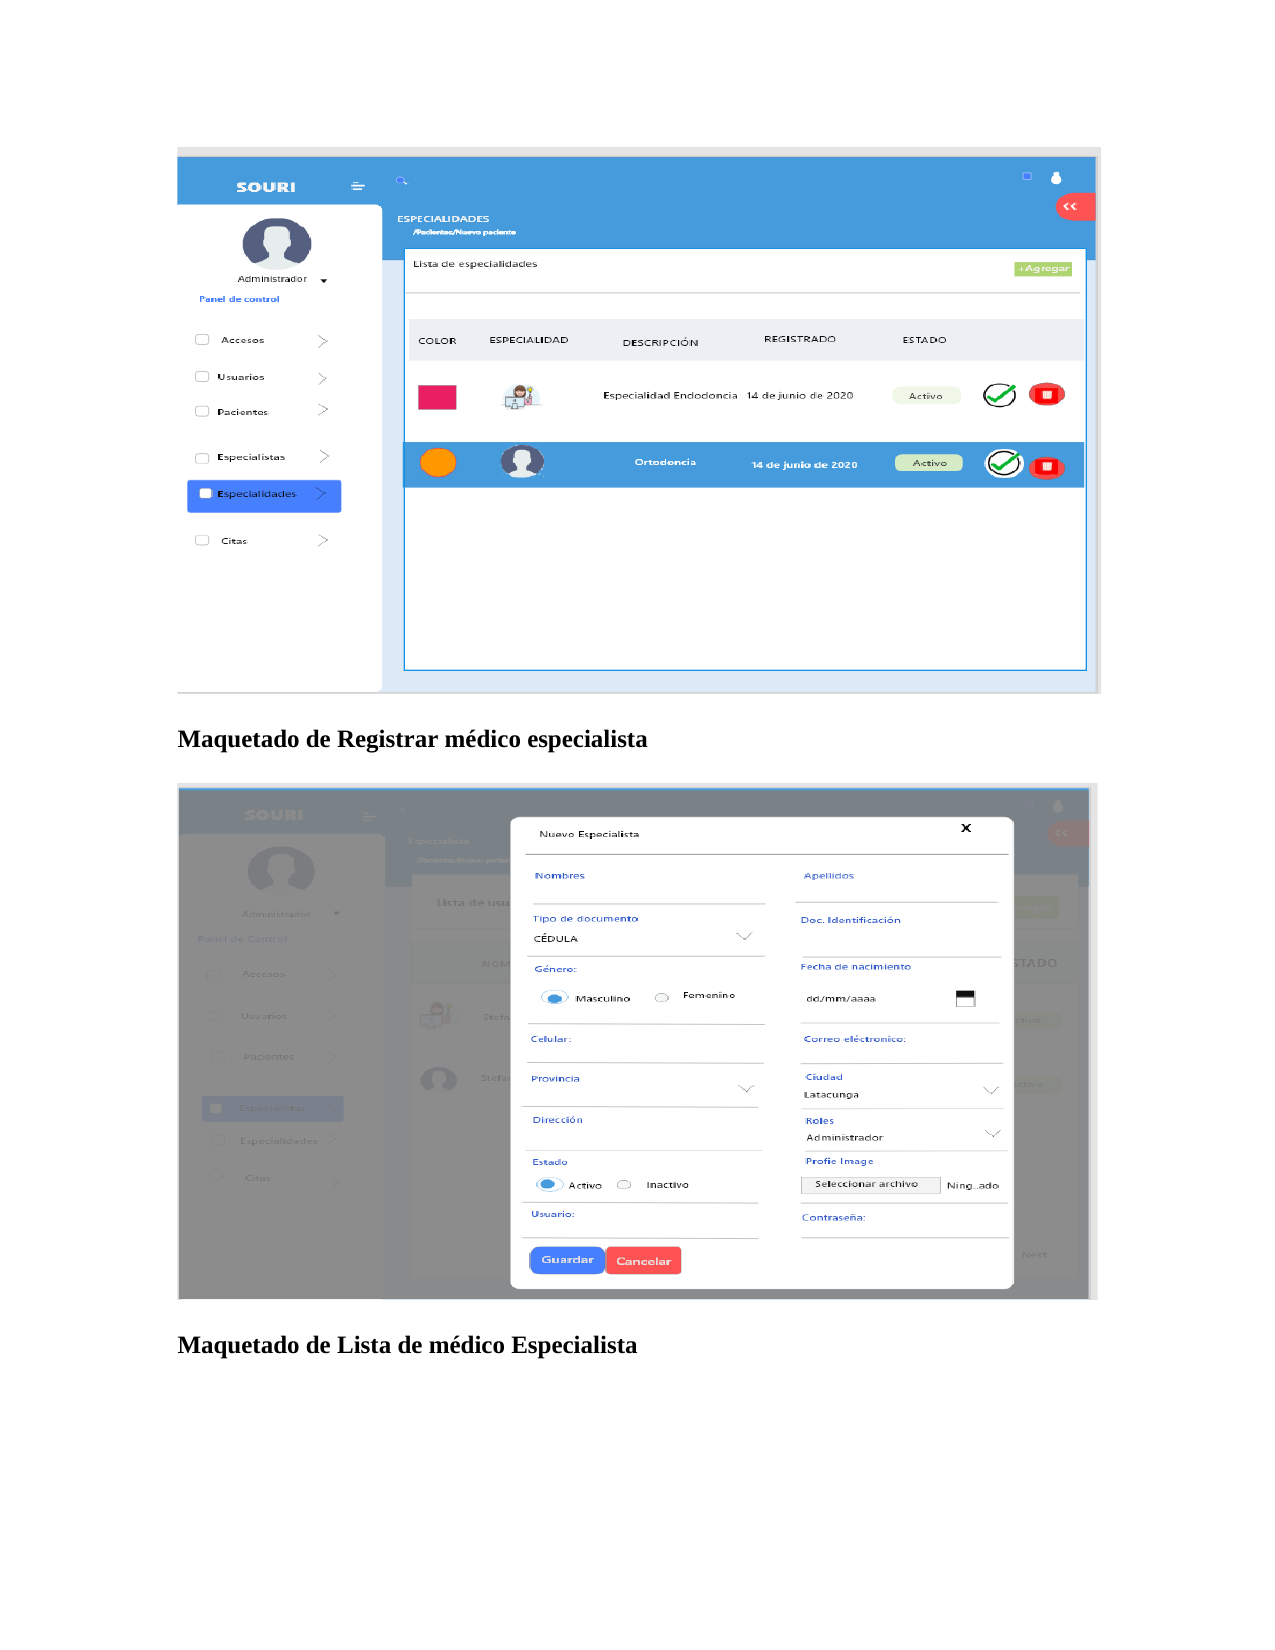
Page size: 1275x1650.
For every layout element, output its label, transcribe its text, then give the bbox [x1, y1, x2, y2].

text Maquetado de Lista de médico Especialista [177, 1331, 1098, 1359]
picture [177, 783, 1098, 1300]
picture [177, 147, 1102, 694]
text Maquetado de Registrar médico especialista [177, 724, 1098, 753]
